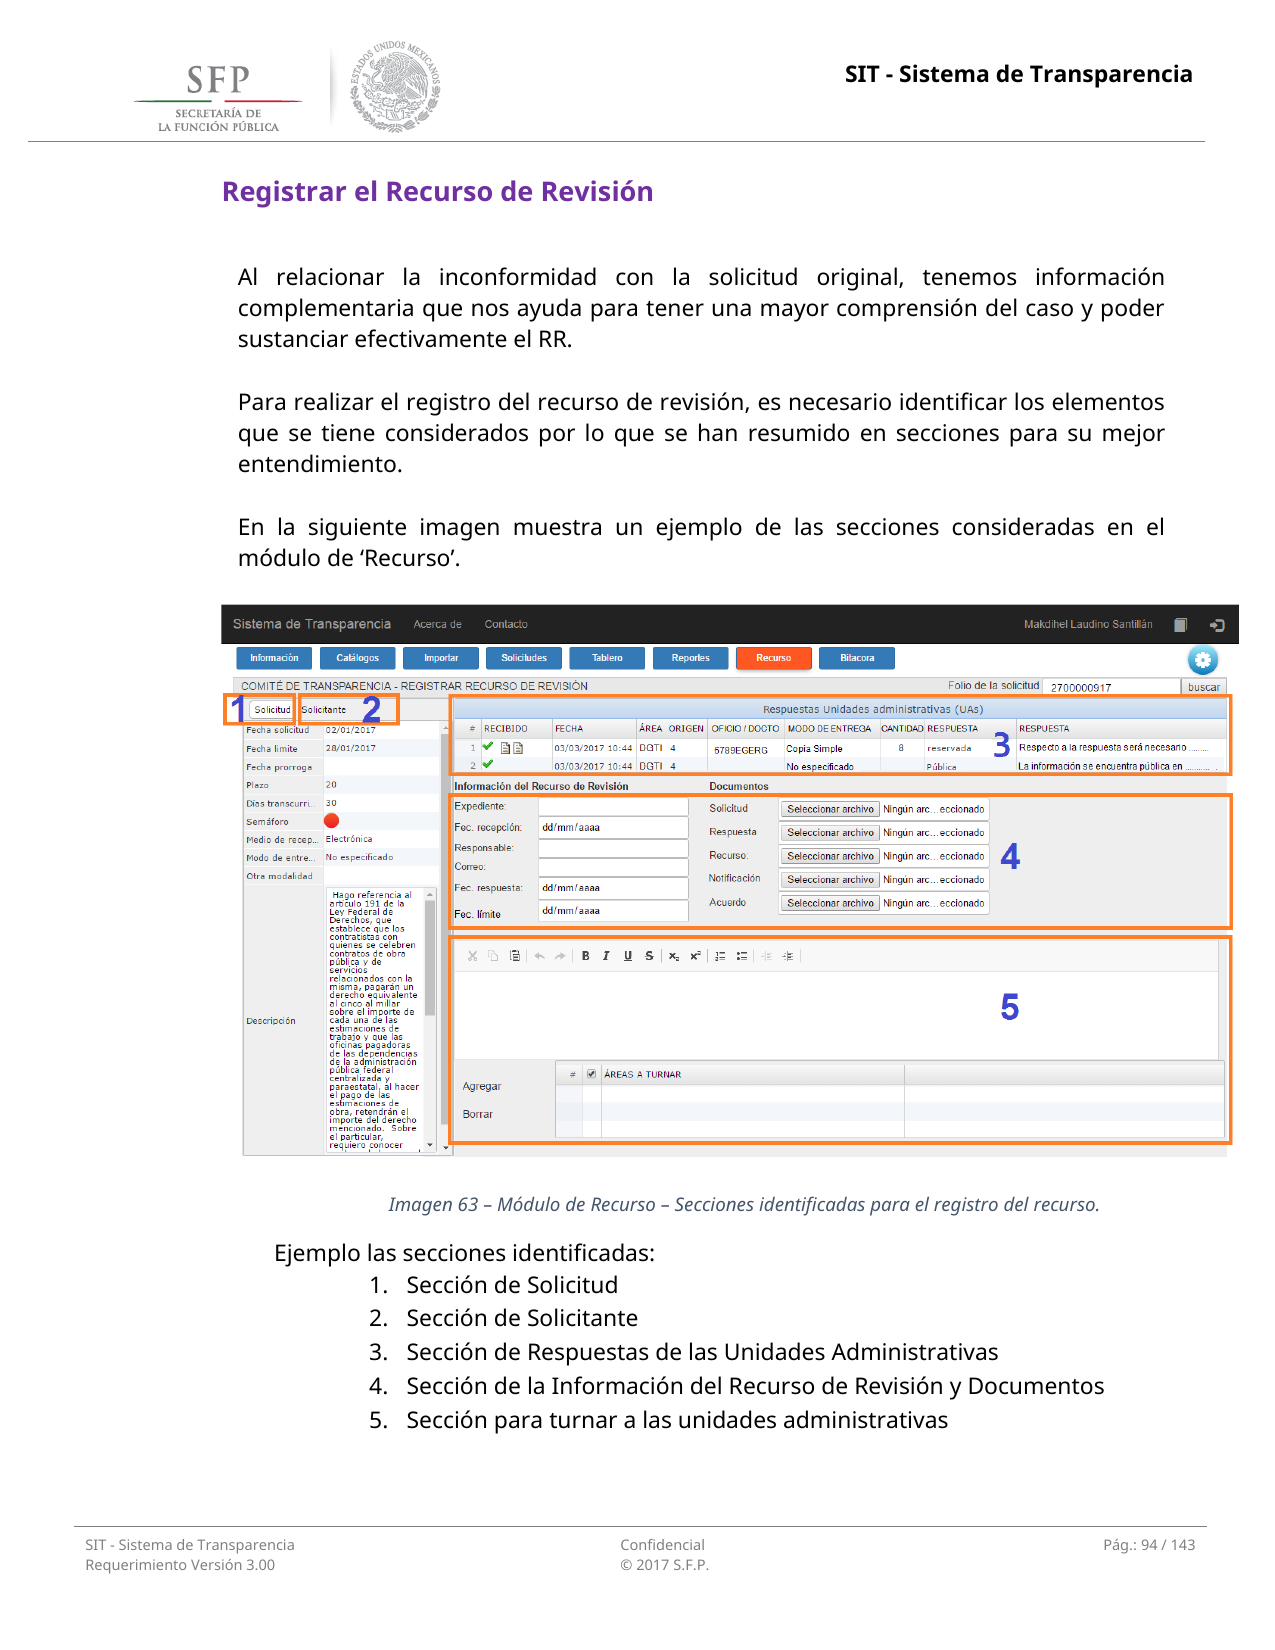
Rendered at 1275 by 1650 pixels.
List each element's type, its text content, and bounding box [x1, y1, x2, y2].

picture [221, 604, 1239, 1162]
text Ejemplo las secciones identificadas: [274, 1237, 1167, 1268]
text Para realizar el registro del recurso de revisión, es necesario identificar los elementos que se tiene considerados por lo que se han resumido en secciones para su mejor entendimiento. [238, 386, 1167, 479]
list Sección de Respuestas de las Unidades Administrativas [369, 1336, 1167, 1367]
text Imagen 63 – Módulo de Recurso – Secciones identificadas para el registro del recurso. [325, 1191, 1167, 1216]
text Al relacionar la inconformidad con la solicitud original, tenemos información complementaria que nos ayuda para tener una mayor comprensión del caso y poder sustanciar efectivamente el RR. [238, 261, 1167, 354]
list Sección de Solicitante [369, 1302, 1167, 1333]
picture [132, 37, 442, 134]
text En la siguiente imagen muestra un ejemplo de las secciones consideradas en el módulo de ‘Recurso’. [238, 511, 1167, 573]
list Sección de la Información del Recurso de Revisión y Documentos [369, 1370, 1167, 1401]
list Sección para turnar a las unidades administrativas [369, 1403, 1167, 1435]
list Sección de Solicitud [369, 1268, 1167, 1300]
text Registrar el Recurso de Revisión [221, 173, 1167, 210]
